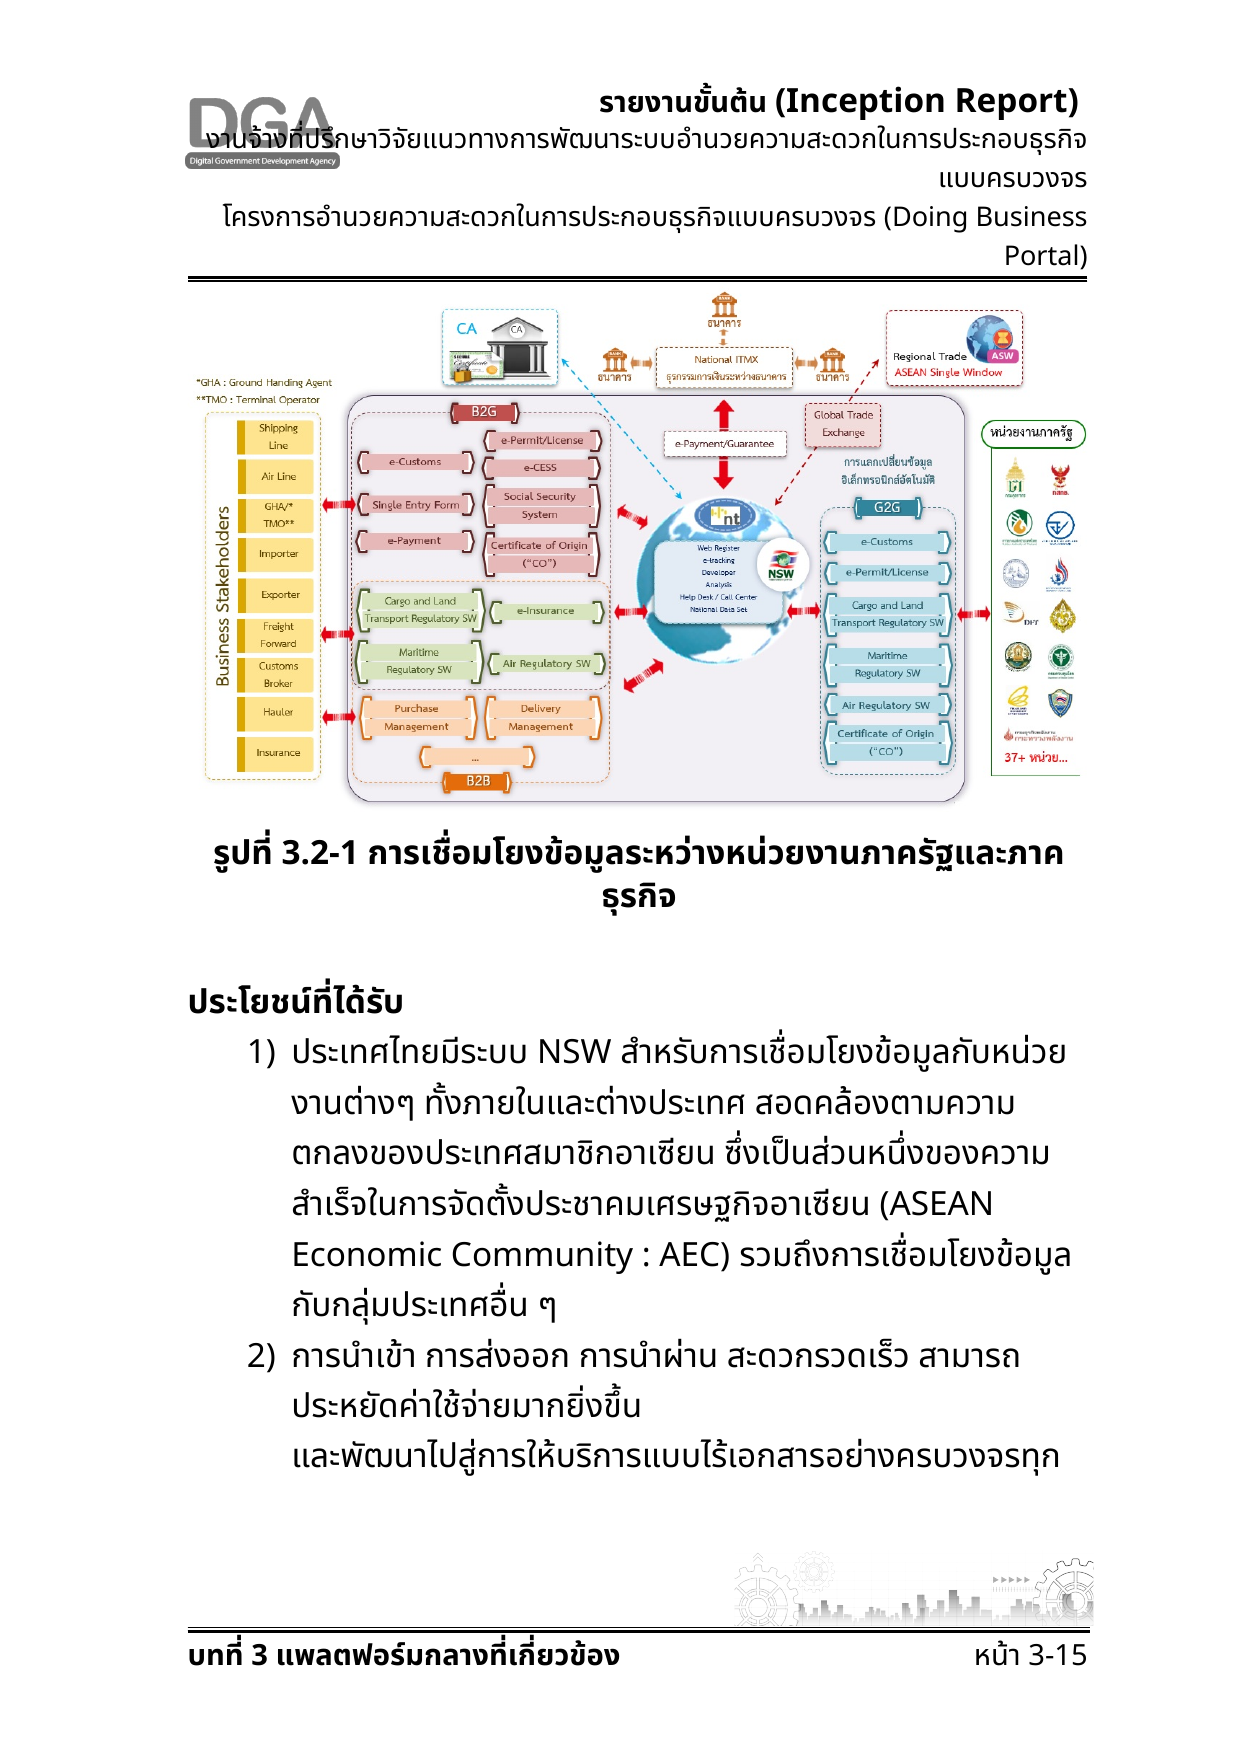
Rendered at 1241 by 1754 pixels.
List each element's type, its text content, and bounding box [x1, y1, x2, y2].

picture [187, 281, 1091, 814]
picture [734, 1549, 1094, 1626]
list รูปที่ 3.2-1 การเชื่อมโยงข้อมูลระหว่างหน่วยงานภาครัฐและภาคธุรกิจ [187, 826, 1090, 922]
list ประเทศไทยมีระบบ NSW สำหรับการเชื่อมโยงข้อมูลกับหน่วยงานต่างๆ ทั้งภายในและต่างประเทศ สอดคล้องตามความตกลงของประเทศสมาชิกอาเซียน ซึ่งเป็นส่วนหนึ่งของความสำเร็จในการจัดตั้งประชาคมเศรษฐกิจอาเซียน (ASEAN Economic Community : AEC) รวมถึงการเชื่อมโยงข้อมูลกับกลุ่มประเทศอื่น ๆ [247, 1028, 1090, 1331]
picture [185, 97, 340, 169]
text ประโยชน์ที่ได้รับ [187, 978, 1090, 1028]
